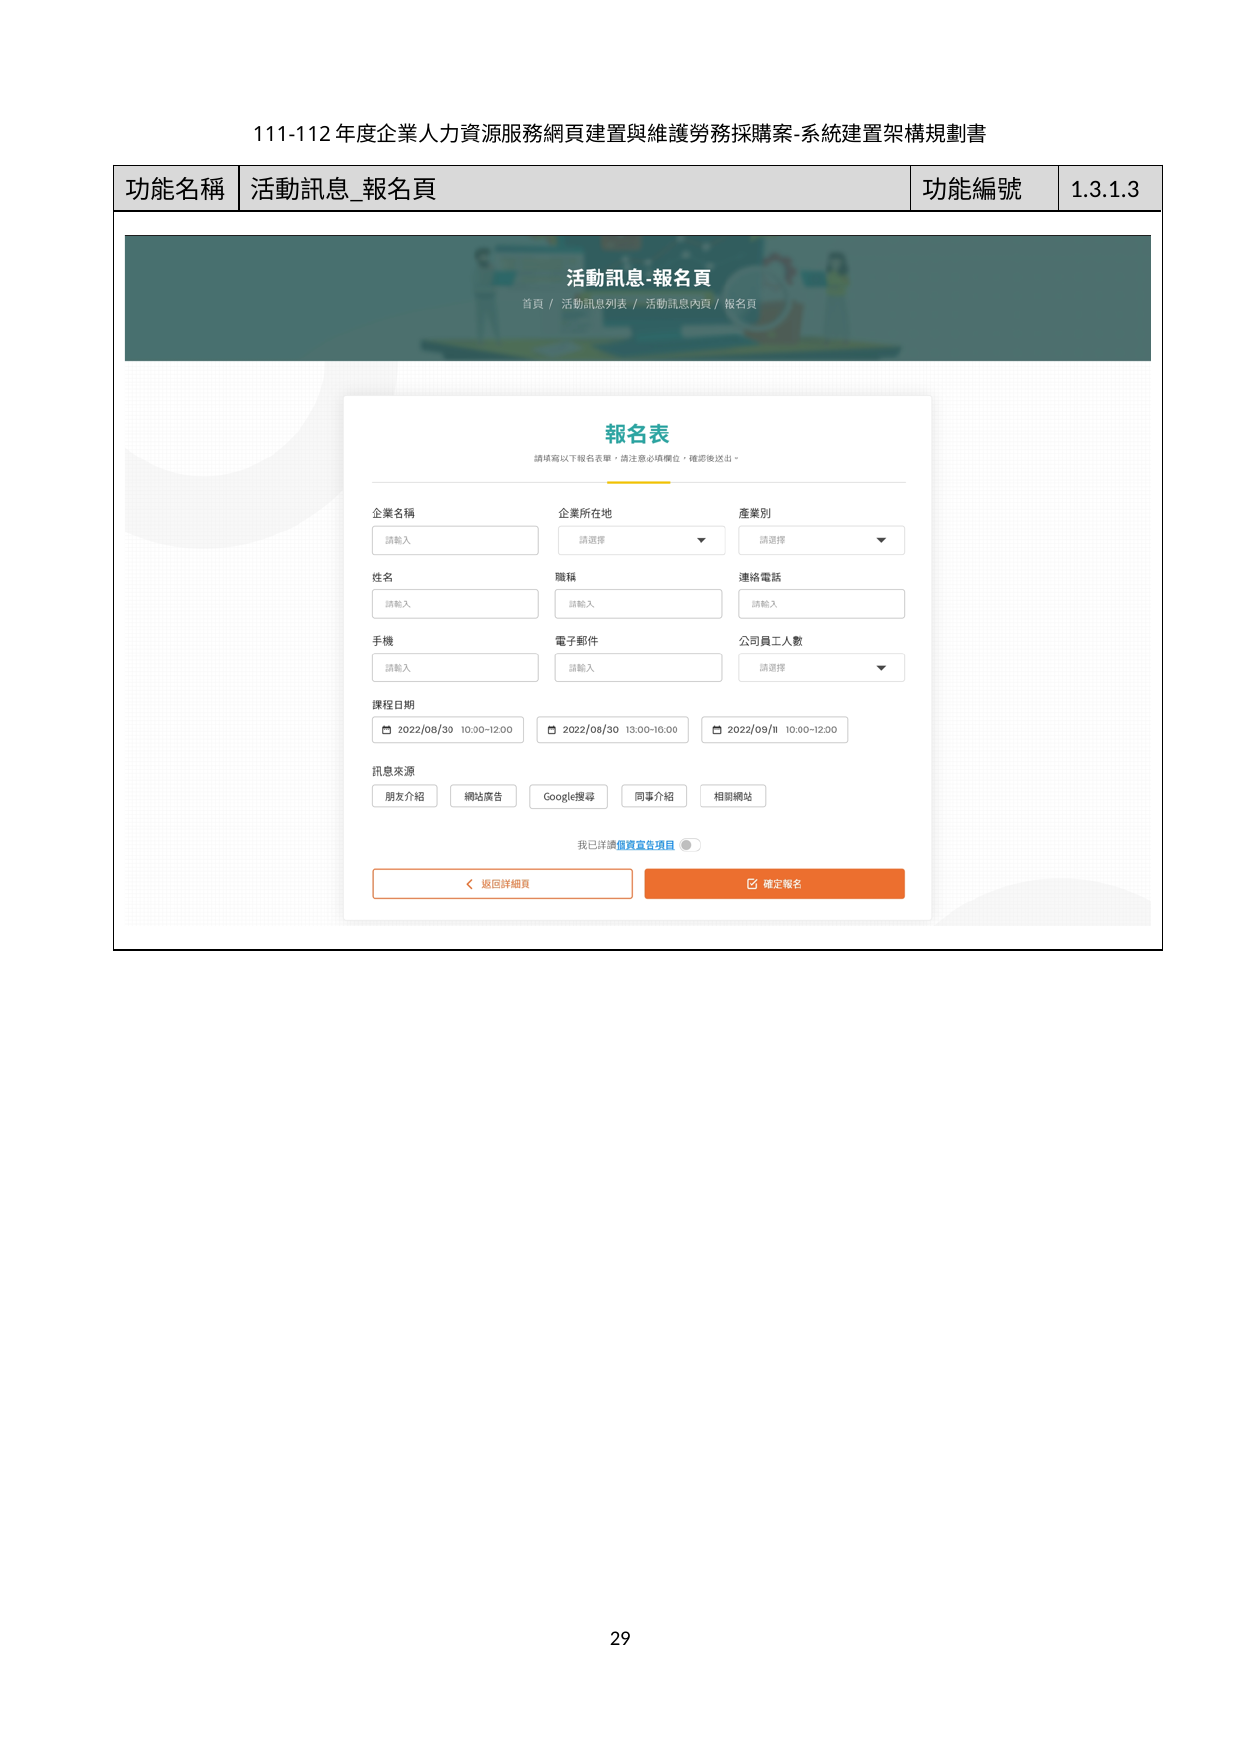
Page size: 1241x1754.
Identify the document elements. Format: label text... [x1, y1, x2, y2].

table_header 活動訊息_報名頁 [240, 166, 910, 210]
picture [124, 235, 1151, 926]
table_header 功能名稱 [114, 166, 238, 210]
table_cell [114, 210, 1162, 949]
table_header 功能編號 [911, 166, 1058, 210]
table_header 1.3.1.3 [1059, 166, 1162, 210]
